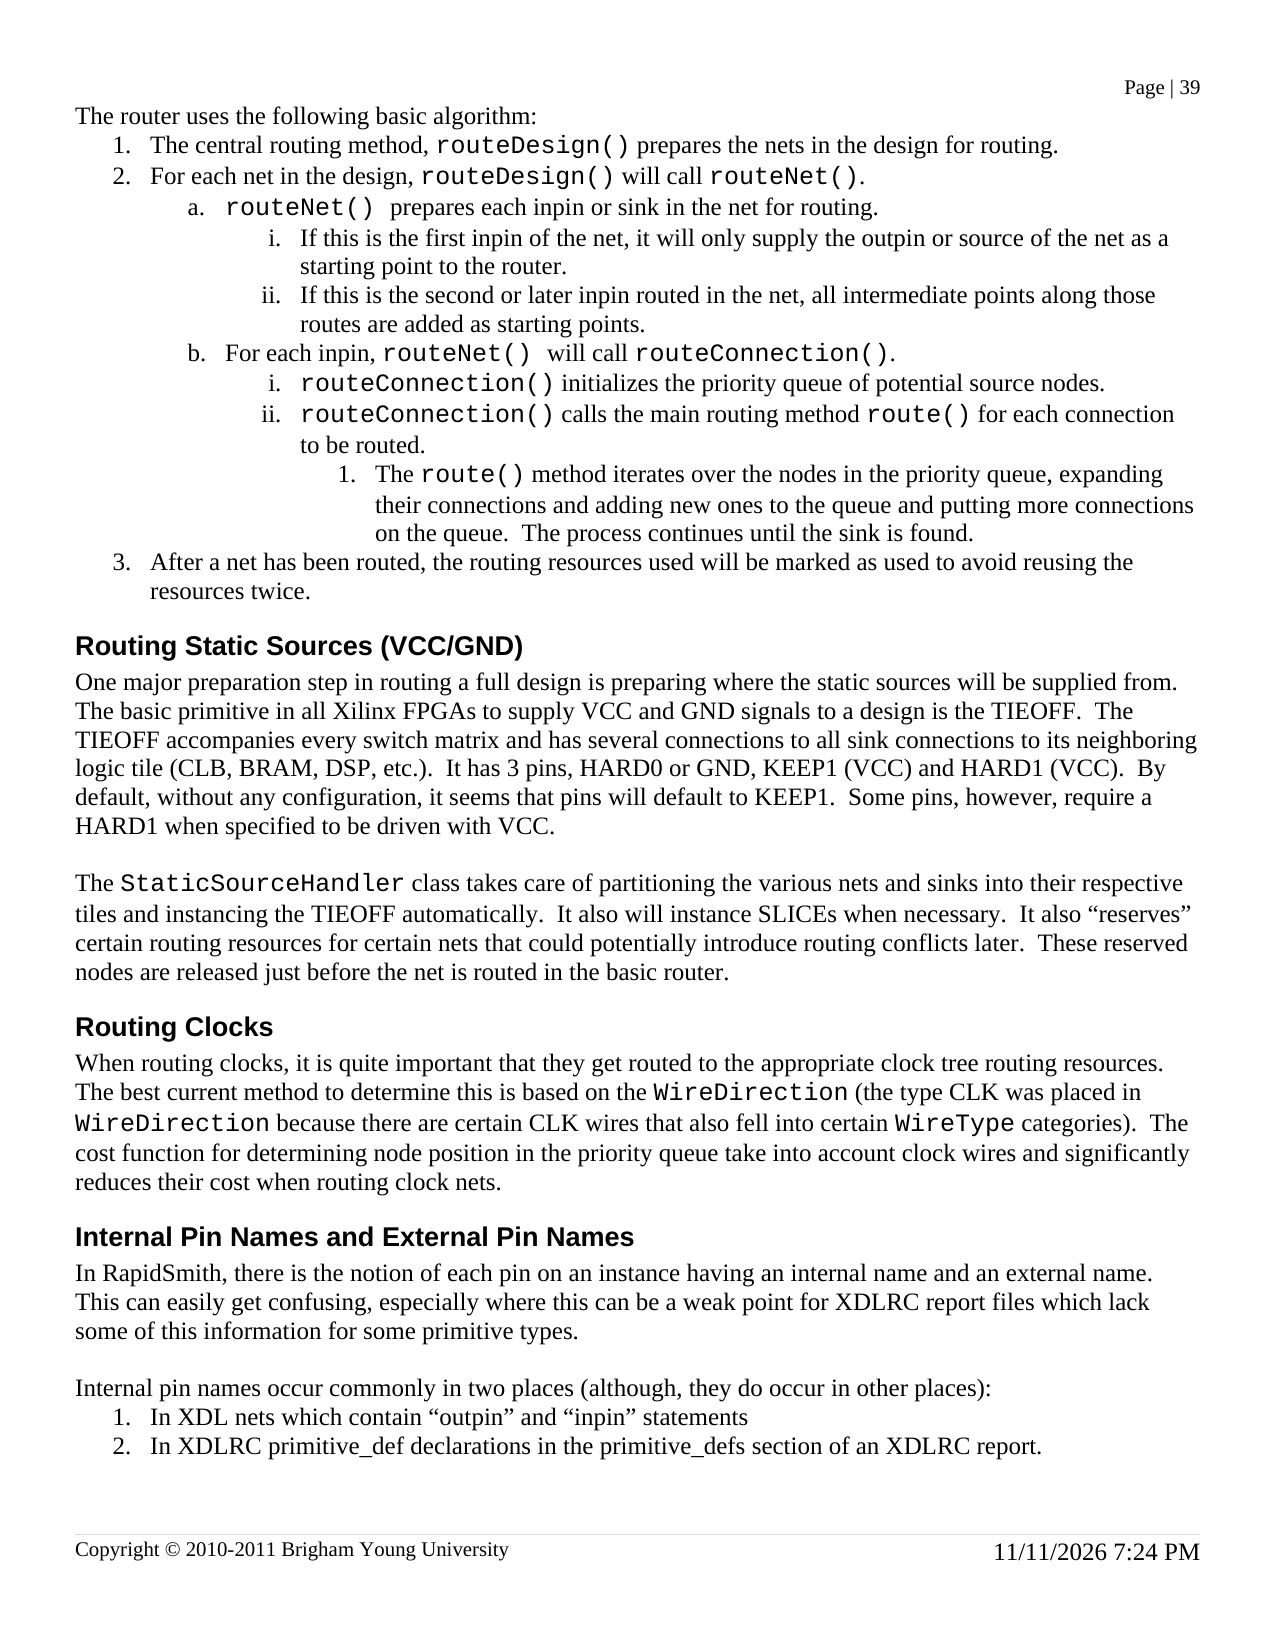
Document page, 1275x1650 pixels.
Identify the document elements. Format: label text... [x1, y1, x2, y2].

text Internal pin names occur commonly in two places (although, they do occur in other places): [75, 1373, 1200, 1402]
list routeConnection() initializes the priority queue of potential source nodes. [281, 368, 1200, 399]
list After a net has been routed, the routing resources used will be marked as used to avoid reusing the resources twice. [112, 547, 1200, 605]
list If this is the first inpin of the net, it will only supply the outpin or source of the net as a starting point to the router. [281, 223, 1200, 280]
text The router uses the following basic algorithm: [75, 101, 1200, 130]
text The StaticSourceHandler class takes care of partitioning the various nets and sinks into their respective tiles and instancing the TIEOFF automatically. It also will instance SLICEs when necessary. It also “reserves” certain routing resources for certain nets that could potentially introduce routing conflicts later. These reserved nodes are released just before the net is routed in the basic router. [75, 868, 1200, 986]
text In RapidSmith, there is the notion of each pin on an instance having an internal name and an external name. This can easily get confusing, especially where this can be a weak point for XDLRC report files which lack some of this information for some primitive types. [75, 1258, 1200, 1345]
list routeConnection() calls the main routing method route() for each connection to be routed. [281, 399, 1200, 459]
subtitle Routing Clocks [75, 1011, 1200, 1042]
list The route() method iterates over the nodes in the priority queue, expanding their connections and adding new ones to the queue and putting more connections on the queue. The process continues until the sink is found. [337, 459, 1200, 547]
list If this is the second or later inpin routed in the net, all intermediate points along those routes are added as starting points. [281, 280, 1200, 338]
list For each net in the design, routeDesign() will call routeNet(). [112, 161, 1200, 192]
list routeNet() prepares each inpin or sink in the net for routing. [187, 192, 1200, 223]
subtitle Routing Static Sources (VCC/GND) [75, 630, 1200, 661]
list The central routing method, routeDesign() prepares the nets in the design for routing. [112, 130, 1200, 161]
list For each inpin, routeNet() will call routeConnection(). [187, 338, 1200, 368]
text One major preparation step in routing a full design is preparing where the static sources will be supplied from. The basic primitive in all Xilinx FPGAs to supply VCC and GND signals to a design is the TIEOFF. The TIEOFF accompanies every switch matrix and has several connections to all sink connections to its neighboring logic tile (CLB, BRAM, DSP, etc.). It has 3 pins, HARD0 or GND, KEEP1 (VCC) and HARD1 (VCC). By default, without any configuration, it seems that pins will default to KEEP1. Some pins, however, require a HARD1 when specified to be driven with VCC. [75, 667, 1200, 840]
text When routing clocks, it is quite important that they get routed to the appropriate clock tree routing resources. The best current method to determine this is based on the WireDirection (the type CLK was placed in WireDirection because there are certain CLK wires that also fell into certain WireType categories). The cost function for determining node position in the priority queue take into account clock wires and significantly reduces their cost when routing clock nets. [75, 1048, 1200, 1196]
subtitle Internal Pin Names and External Pin Names [75, 1221, 1200, 1252]
list In XDL nets which contain “outpin” and “inpin” statements [112, 1402, 1200, 1431]
list In XDLRC primitive_def declarations in the primitive_defs section of an XDLRC report. [112, 1431, 1200, 1460]
